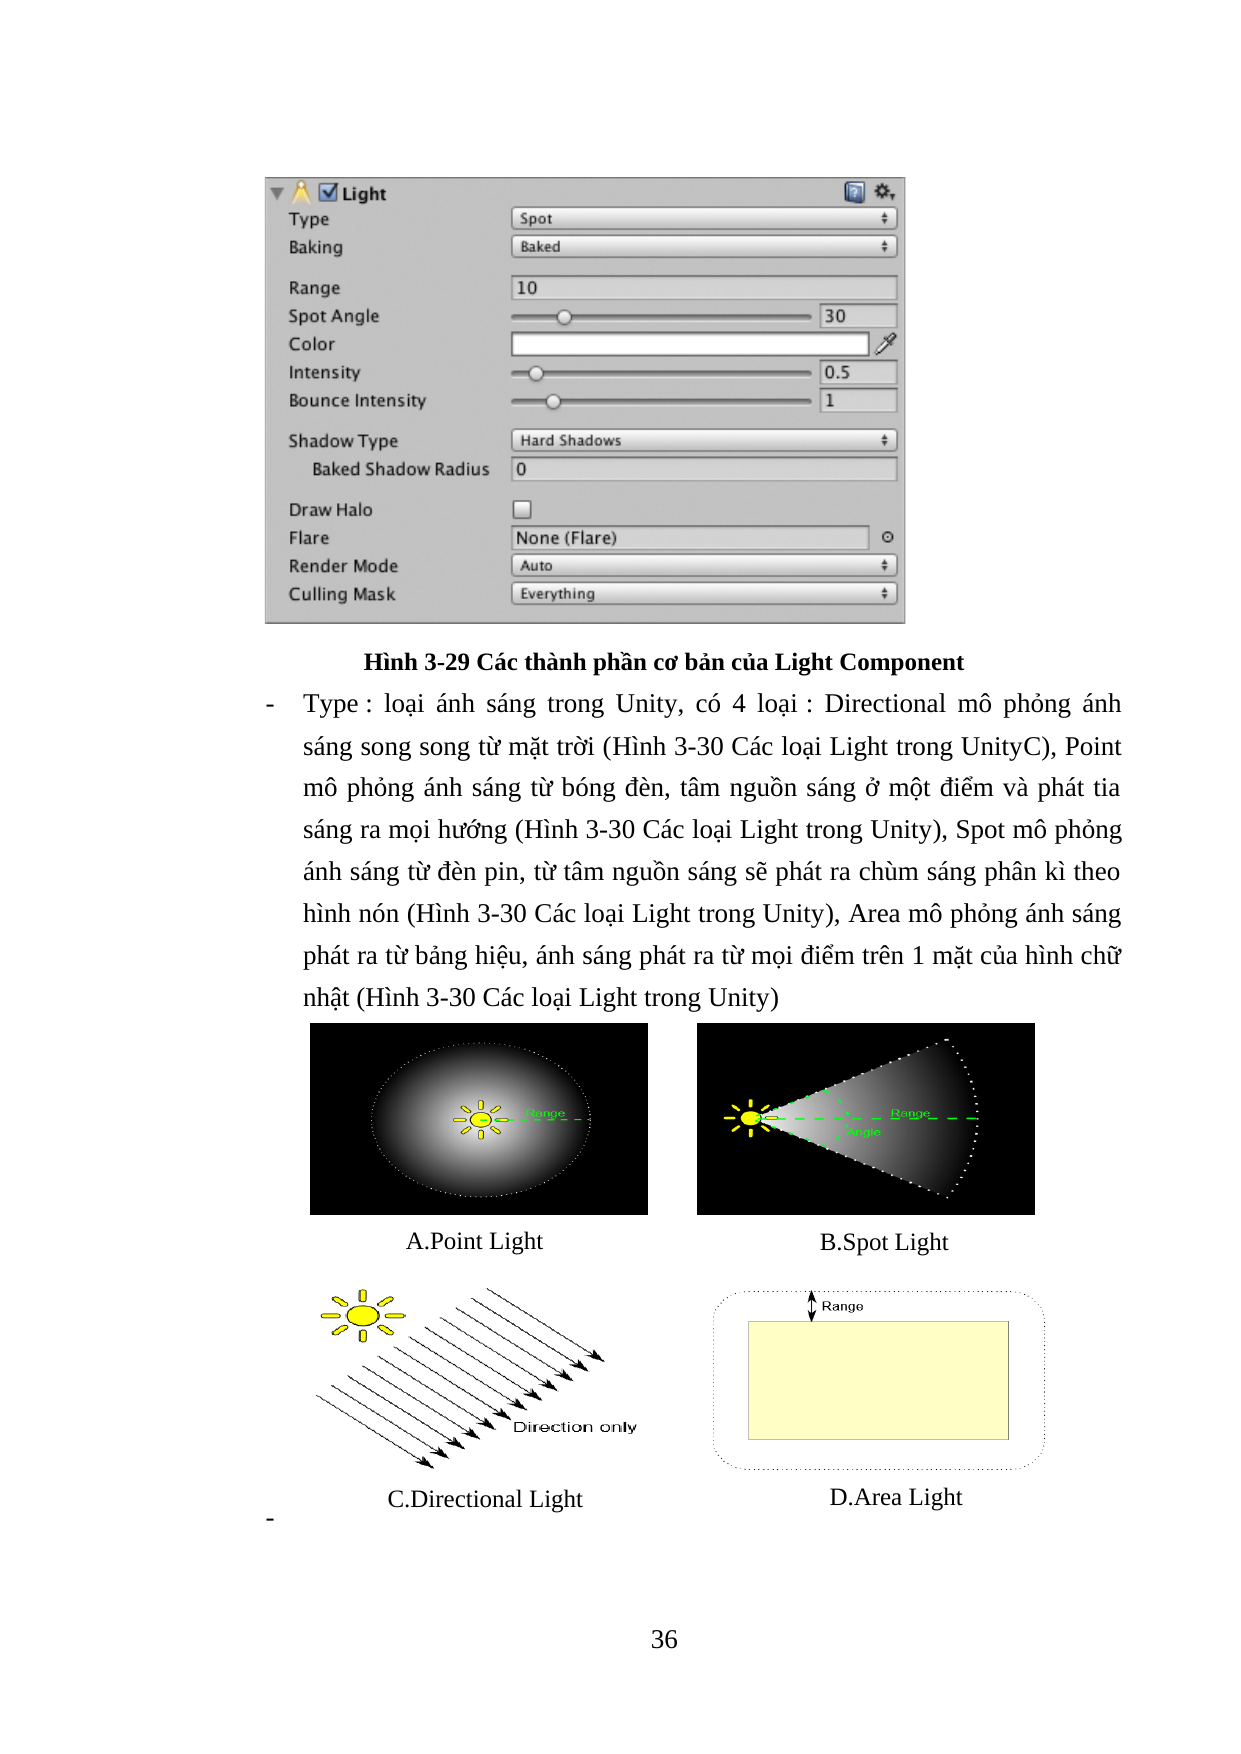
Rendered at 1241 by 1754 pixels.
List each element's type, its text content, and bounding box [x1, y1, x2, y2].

picture [697, 1023, 1035, 1215]
picture [264, 177, 906, 624]
picture [302, 1282, 648, 1474]
picture [705, 1287, 1051, 1474]
picture [310, 1023, 648, 1215]
